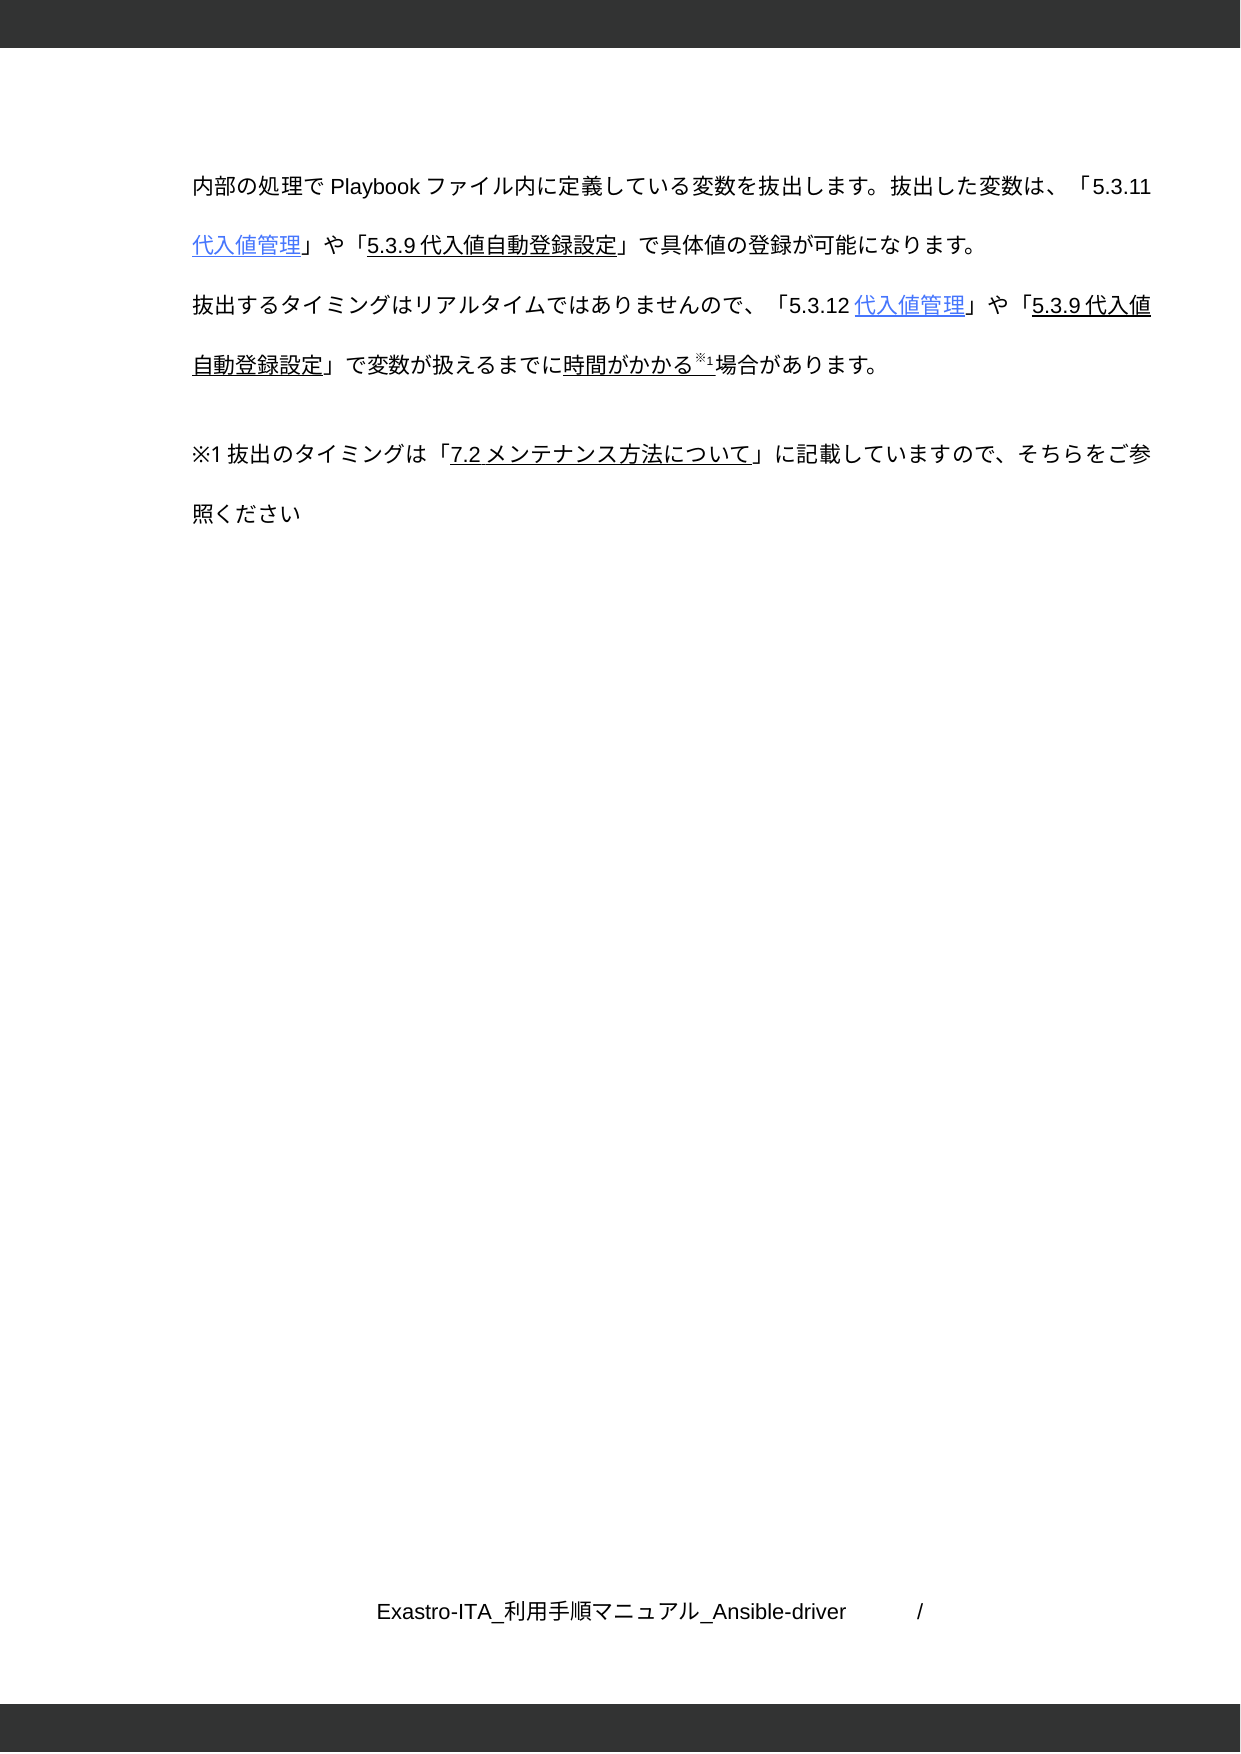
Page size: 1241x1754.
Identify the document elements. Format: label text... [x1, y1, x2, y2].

picture [0, 1704, 1241, 1752]
picture [0, 0, 1241, 48]
text 抜出するタイミングはリアルタイムではありませんので、「5.3.12代入値管理」や「5.3.9代入値自動登録設定」で変数が扱えるまでに時間がかかる※1場合があります。 [192, 274, 1152, 393]
text ※1抜出のタイミングは「7.2メンテナンス方法について」に記載していますので、そちらをご参照ください [192, 423, 1152, 542]
text 内部の処理でPlaybookファイル内に定義している変数を抜出します。抜出した変数は、「5.3.11代入値管理」や「5.3.9代入値自動登録設定」で具体値の登録が可能になります。 [192, 155, 1152, 274]
